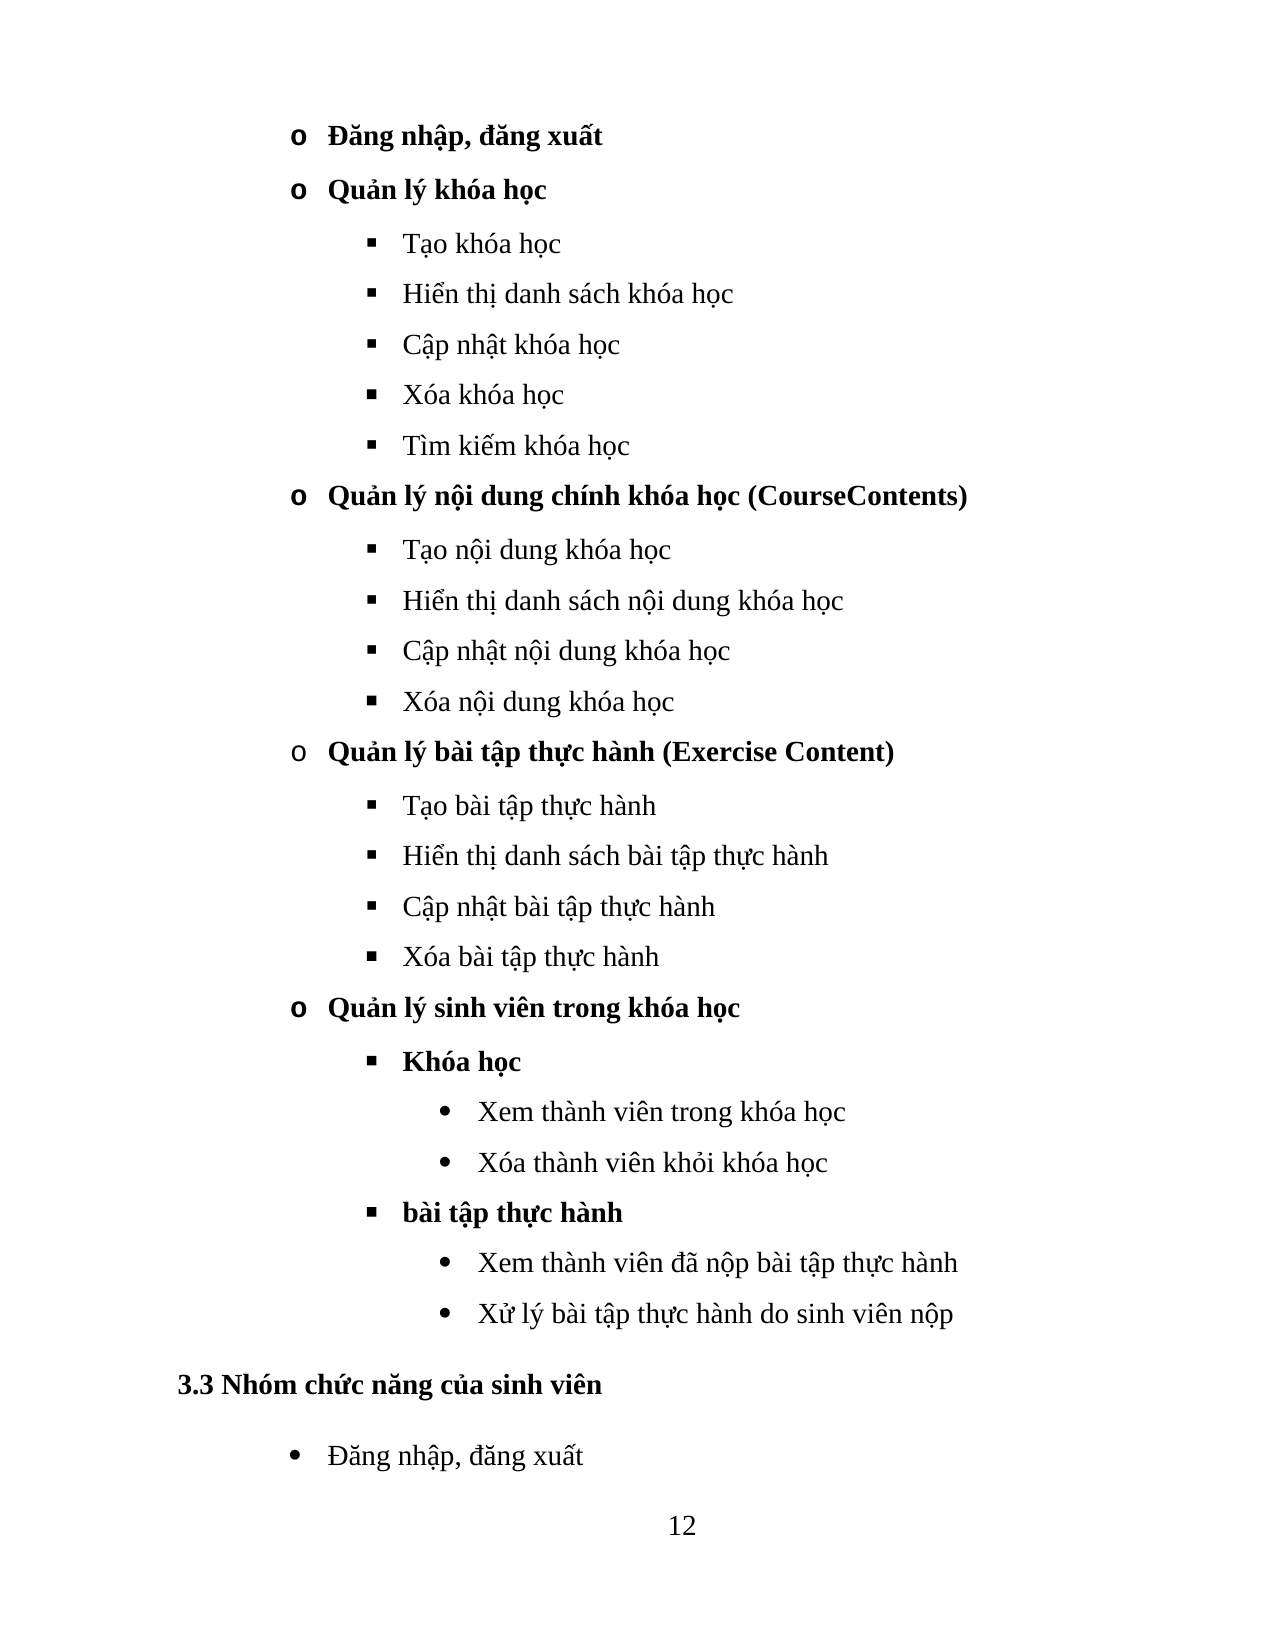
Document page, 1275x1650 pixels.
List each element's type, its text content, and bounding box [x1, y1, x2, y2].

list Khóa học [365, 1044, 1186, 1077]
list Quản lý nội dung chính khóa học (CourseContents) [290, 478, 1186, 514]
list Cập nhật khóa học [365, 327, 1186, 361]
list Xóa thành viên khỏi khóa học [440, 1145, 1186, 1178]
text 3.3 Nhóm chức năng của sinh viên [177, 1367, 1186, 1401]
list Tạo khóa học [365, 226, 1186, 260]
list Cập nhật nội dung khóa học [365, 633, 1186, 667]
list Xem thành viên trong khóa học [440, 1094, 1186, 1128]
list Hiển thị danh sách nội dung khóa học [365, 583, 1186, 616]
list Xử lý bài tập thực hành do sinh viên nộp [440, 1296, 1186, 1329]
list Hiển thị danh sách khóa học [365, 277, 1186, 310]
list Tìm kiếm khóa học [365, 428, 1186, 462]
list Đăng nhập, đăng xuất [290, 118, 1186, 154]
list Xem thành viên đã nộp bài tập thực hành [440, 1246, 1186, 1279]
list Cập nhật bài tập thực hành [365, 889, 1186, 923]
list Xóa khóa học [365, 377, 1186, 411]
list bài tập thực hành [365, 1195, 1186, 1229]
list Quản lý sinh viên trong khóa học [290, 990, 1186, 1026]
list Quản lý bài tập thực hành (Exercise Content) [290, 734, 1186, 770]
list Quản lý khóa học [290, 172, 1186, 208]
list Đăng nhập, đăng xuất [290, 1438, 1186, 1472]
list Xóa bài tập thực hành [365, 939, 1186, 973]
list Tạo nội dung khóa học [365, 532, 1186, 566]
list Xóa nội dung khóa học [365, 684, 1186, 717]
list Hiển thị danh sách bài tập thực hành [365, 838, 1186, 872]
list Tạo bài tập thực hành [365, 788, 1186, 822]
